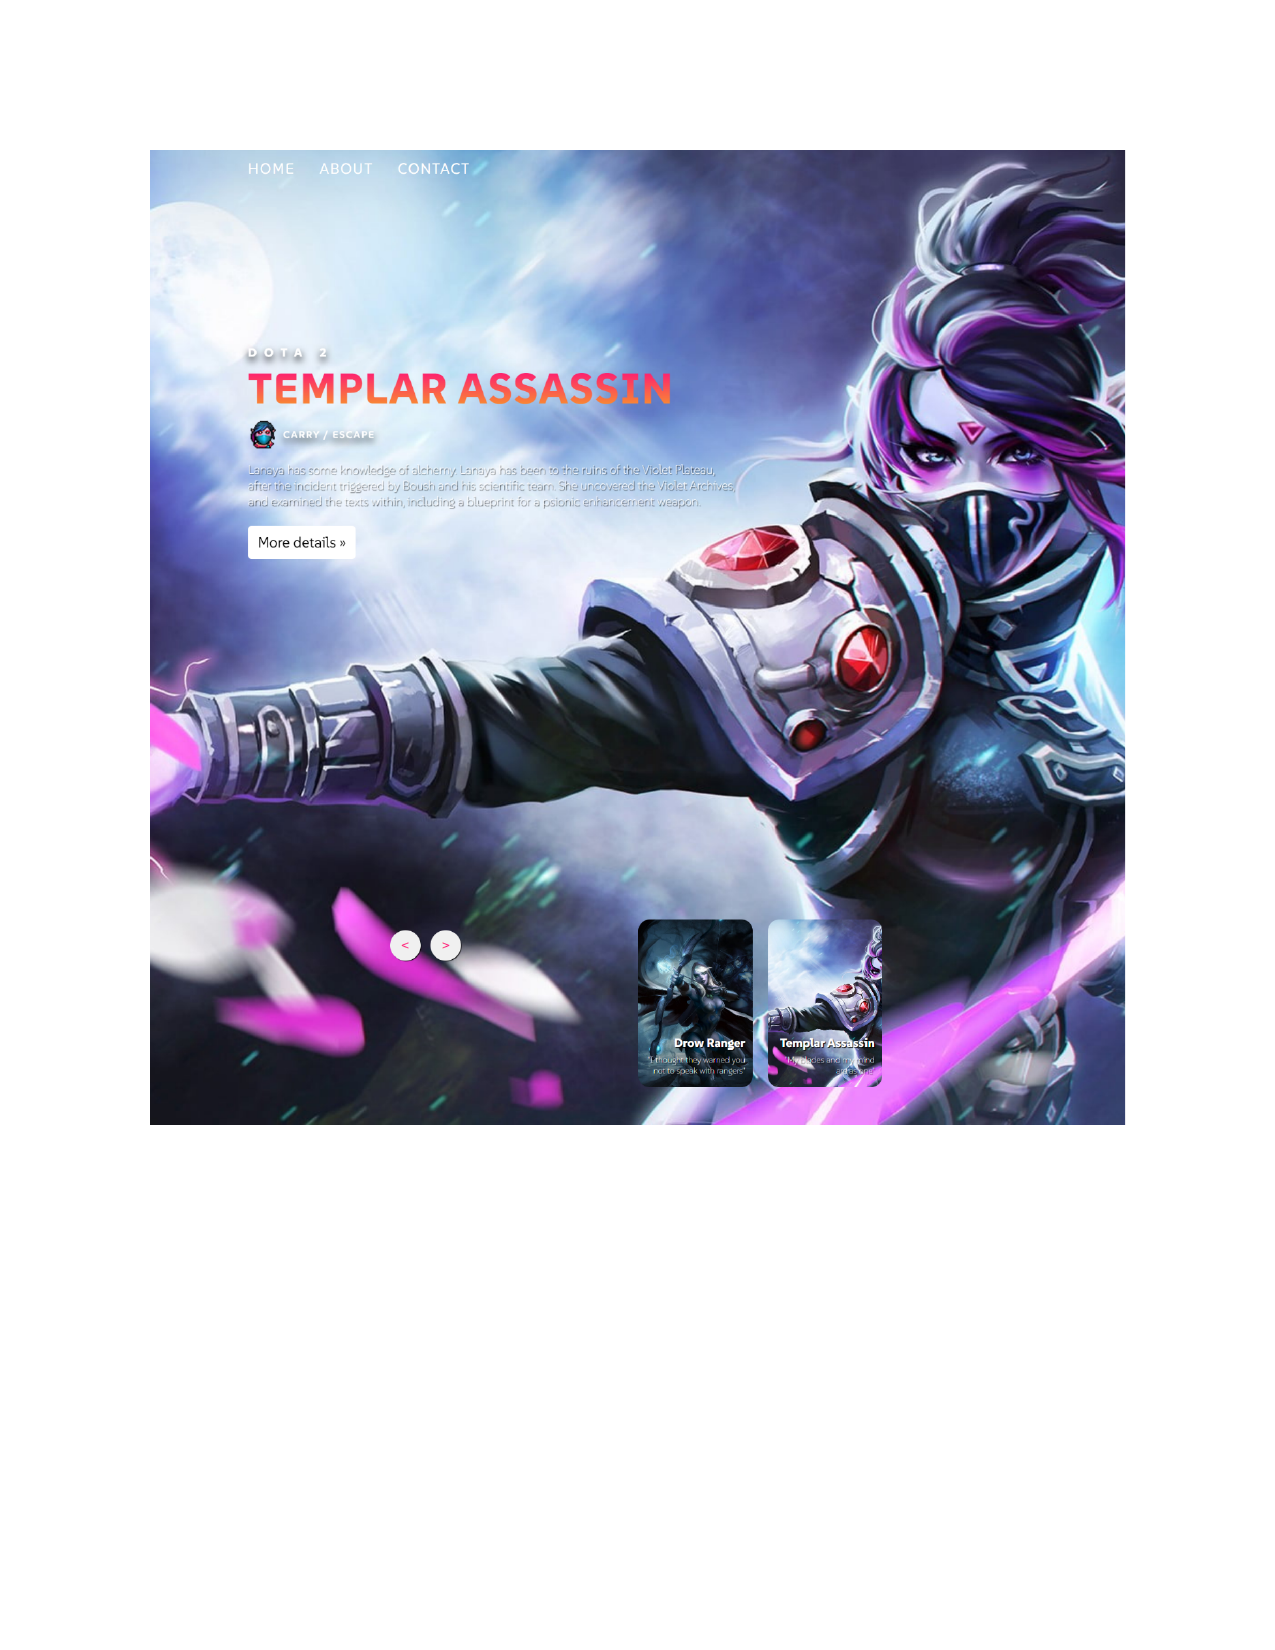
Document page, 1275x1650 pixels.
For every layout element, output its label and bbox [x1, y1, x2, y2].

picture [150, 150, 1125, 1125]
